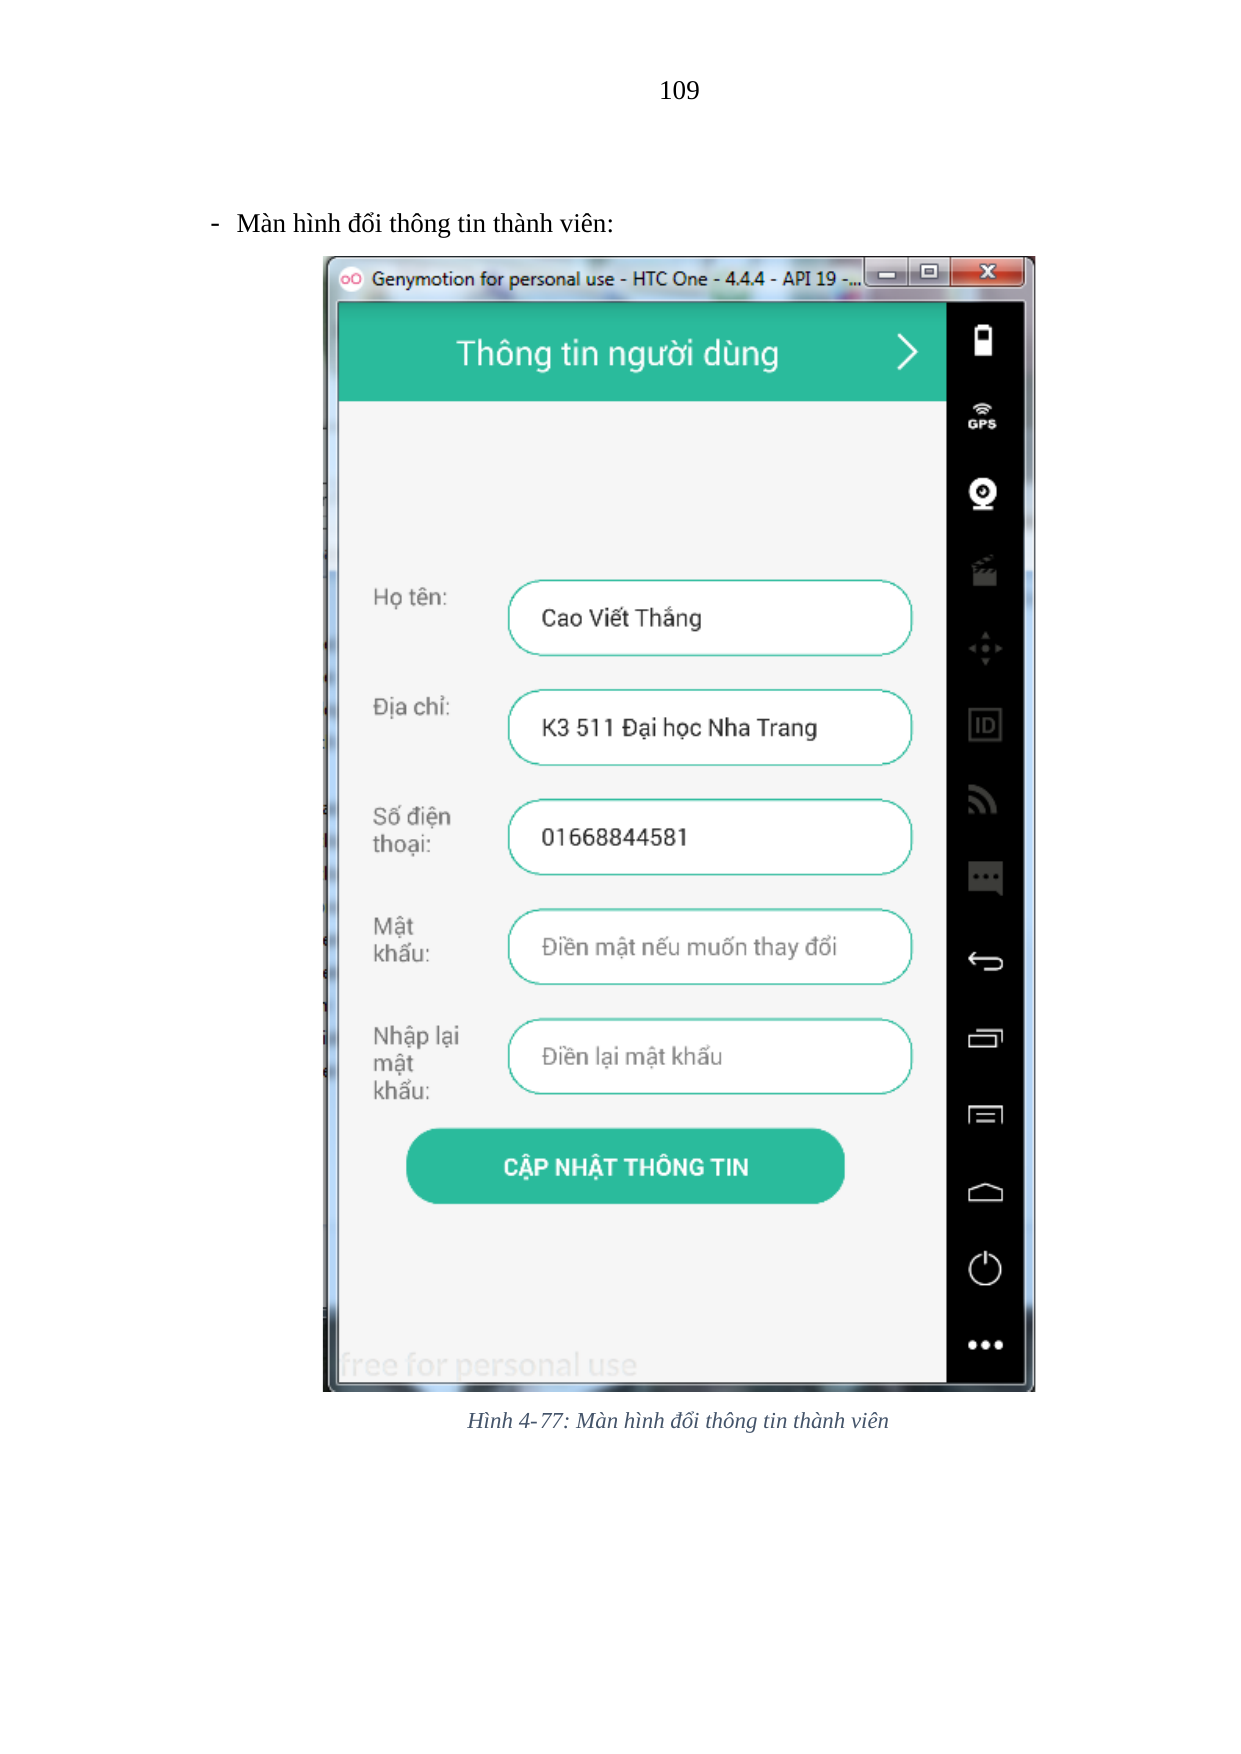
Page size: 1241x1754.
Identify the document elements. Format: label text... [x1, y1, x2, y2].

list Màn hình đổi thông tin thành viên: [207, 207, 1122, 240]
picture [322, 256, 1036, 1392]
